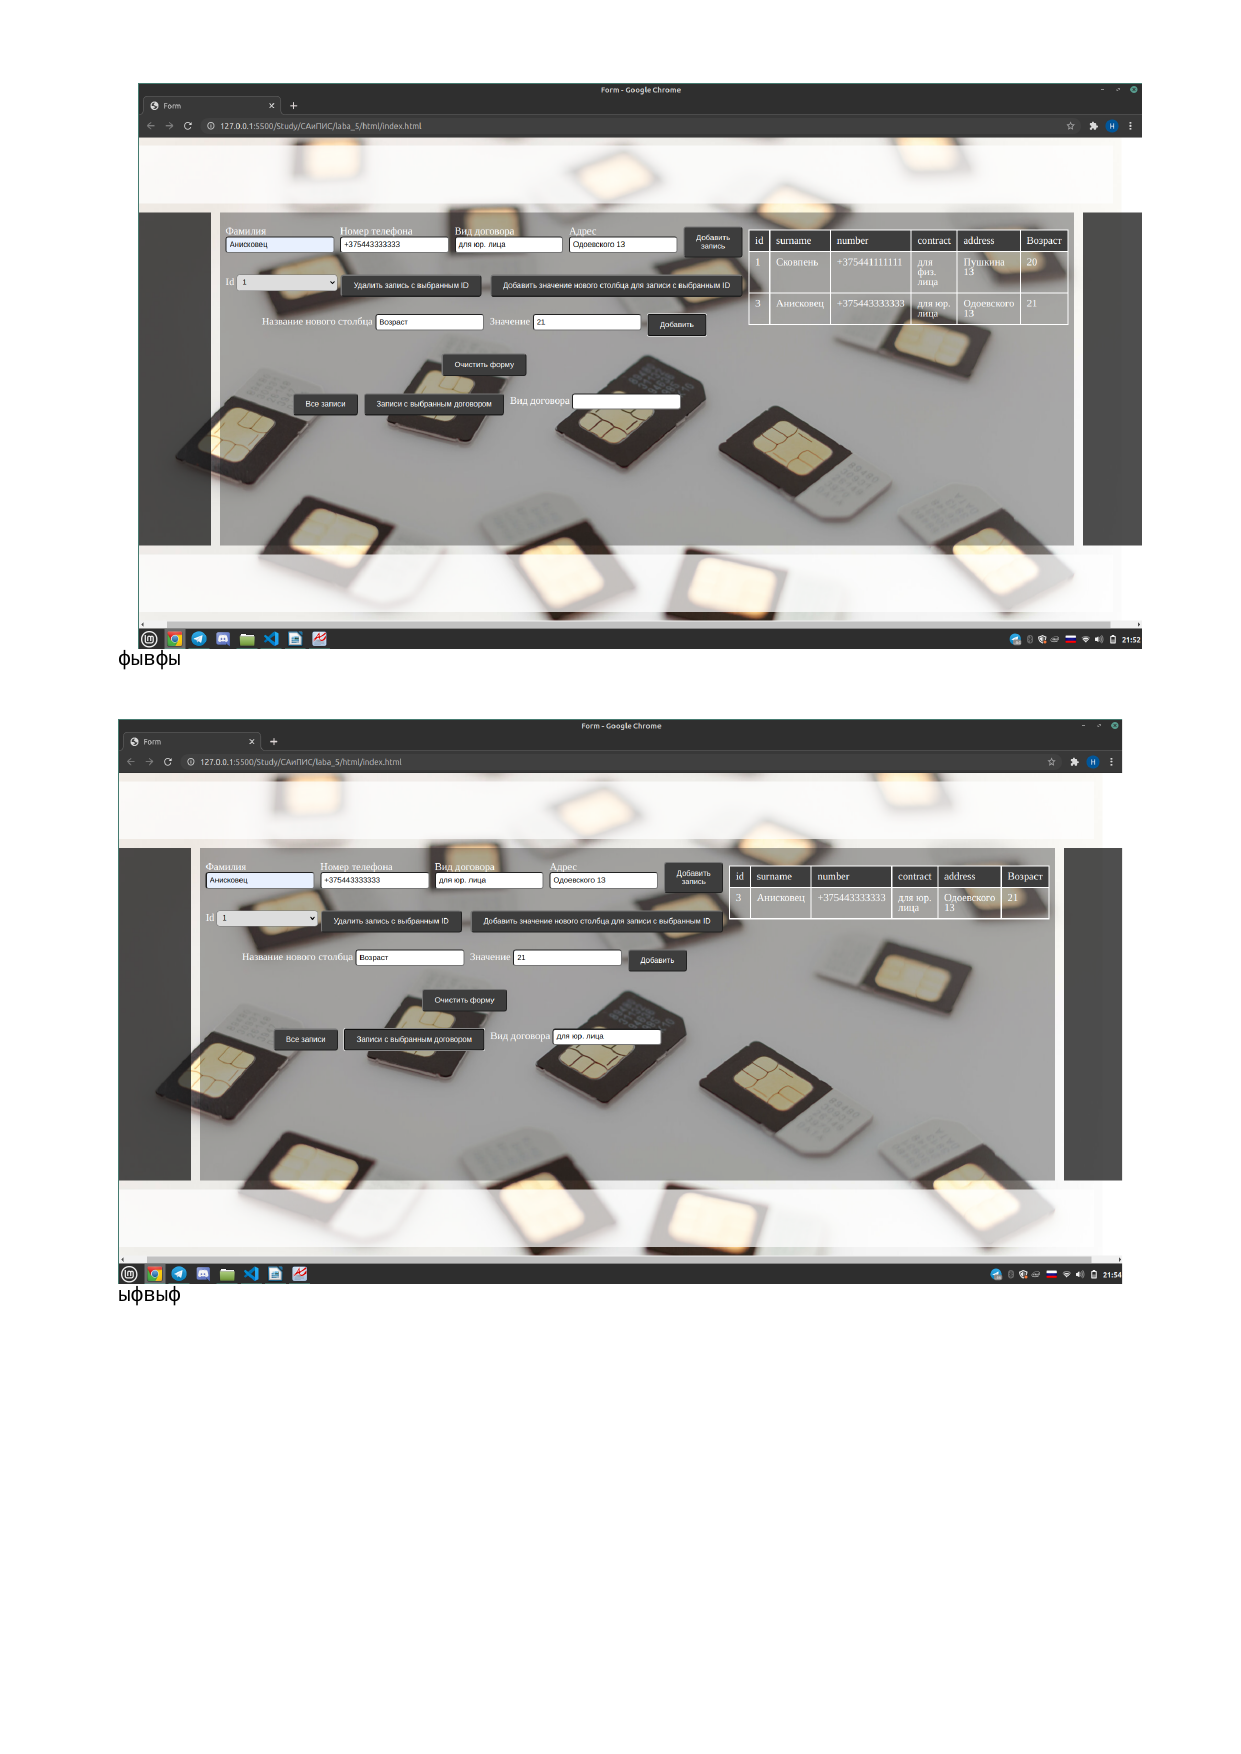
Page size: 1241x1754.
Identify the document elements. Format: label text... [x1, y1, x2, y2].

picture [118, 719, 1123, 1284]
text ыфвыф [118, 1284, 1122, 1308]
picture [138, 83, 1142, 649]
